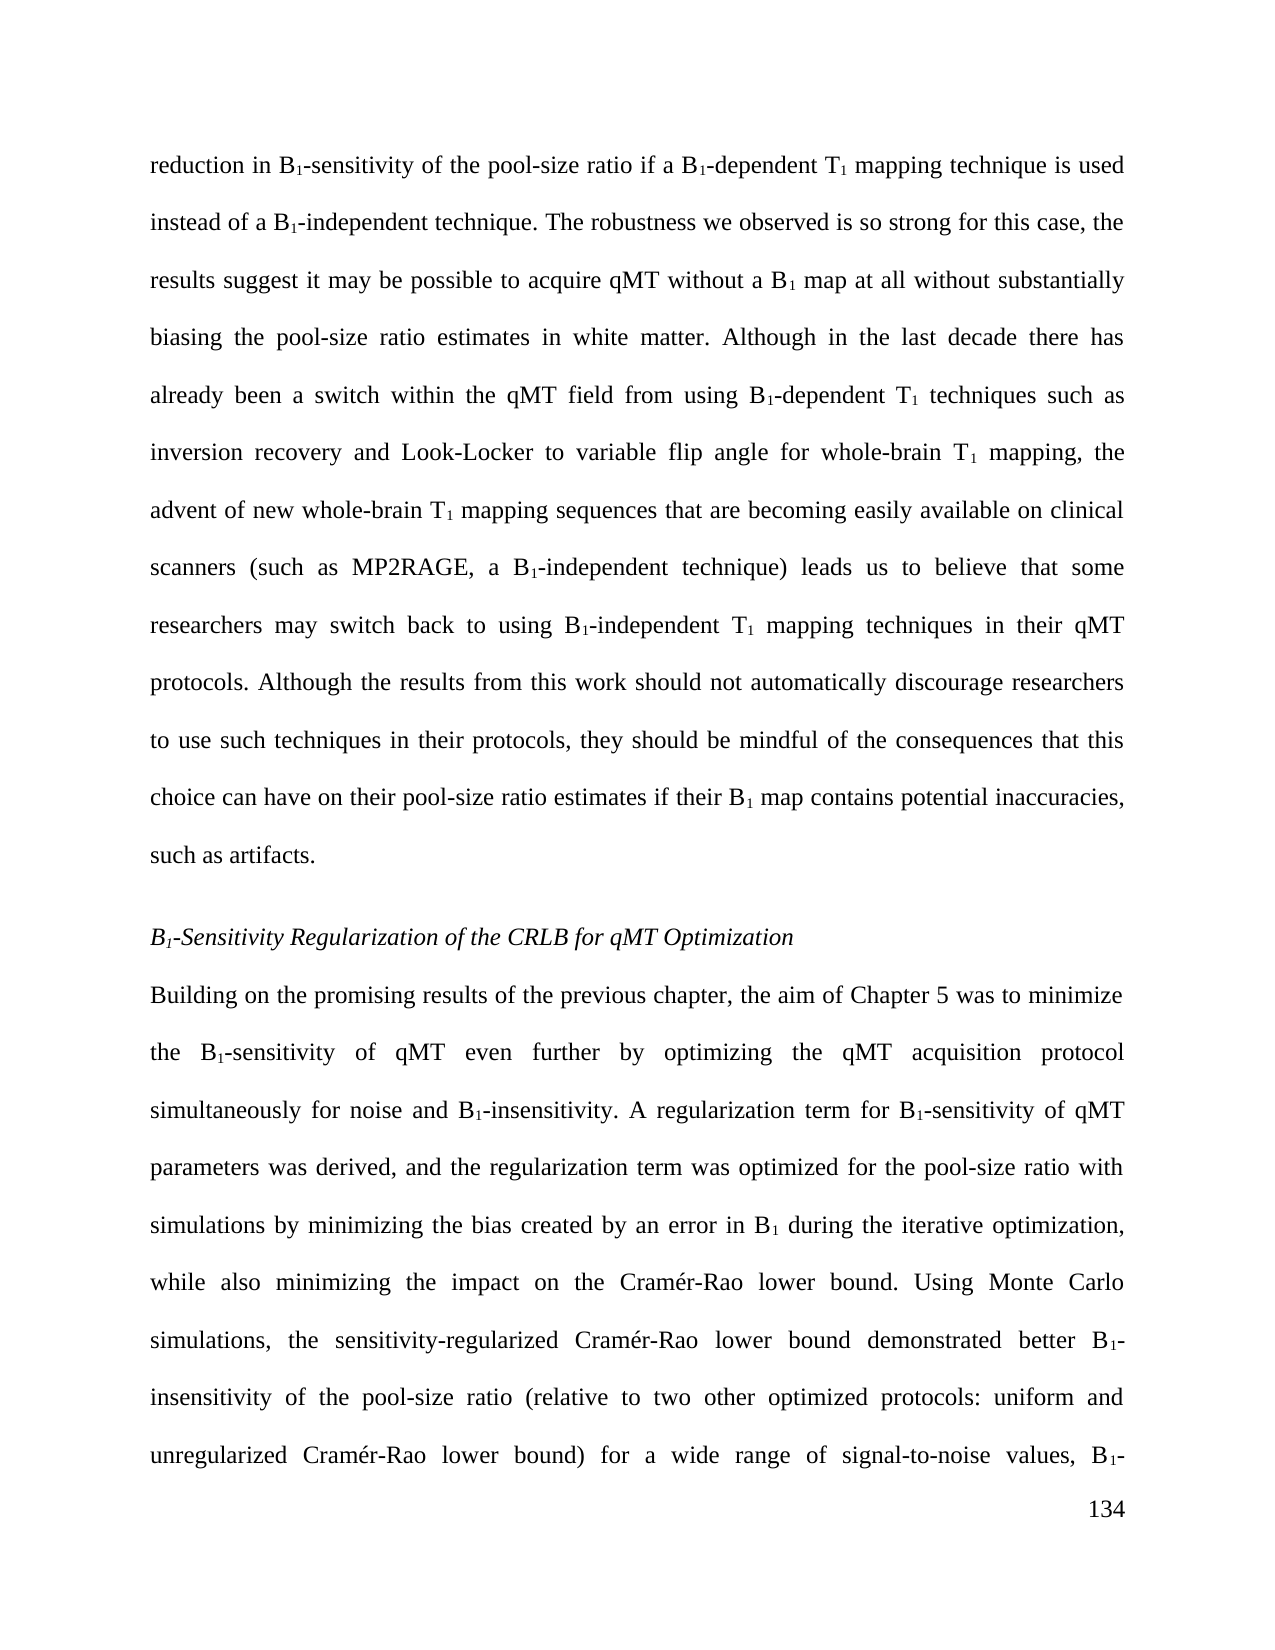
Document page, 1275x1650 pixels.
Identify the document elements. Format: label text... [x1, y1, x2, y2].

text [150, 150, 1125, 869]
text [150, 980, 1125, 1469]
text B1-Sensitivity Regularization of the CRLB for qMT Optimization [150, 922, 1125, 951]
